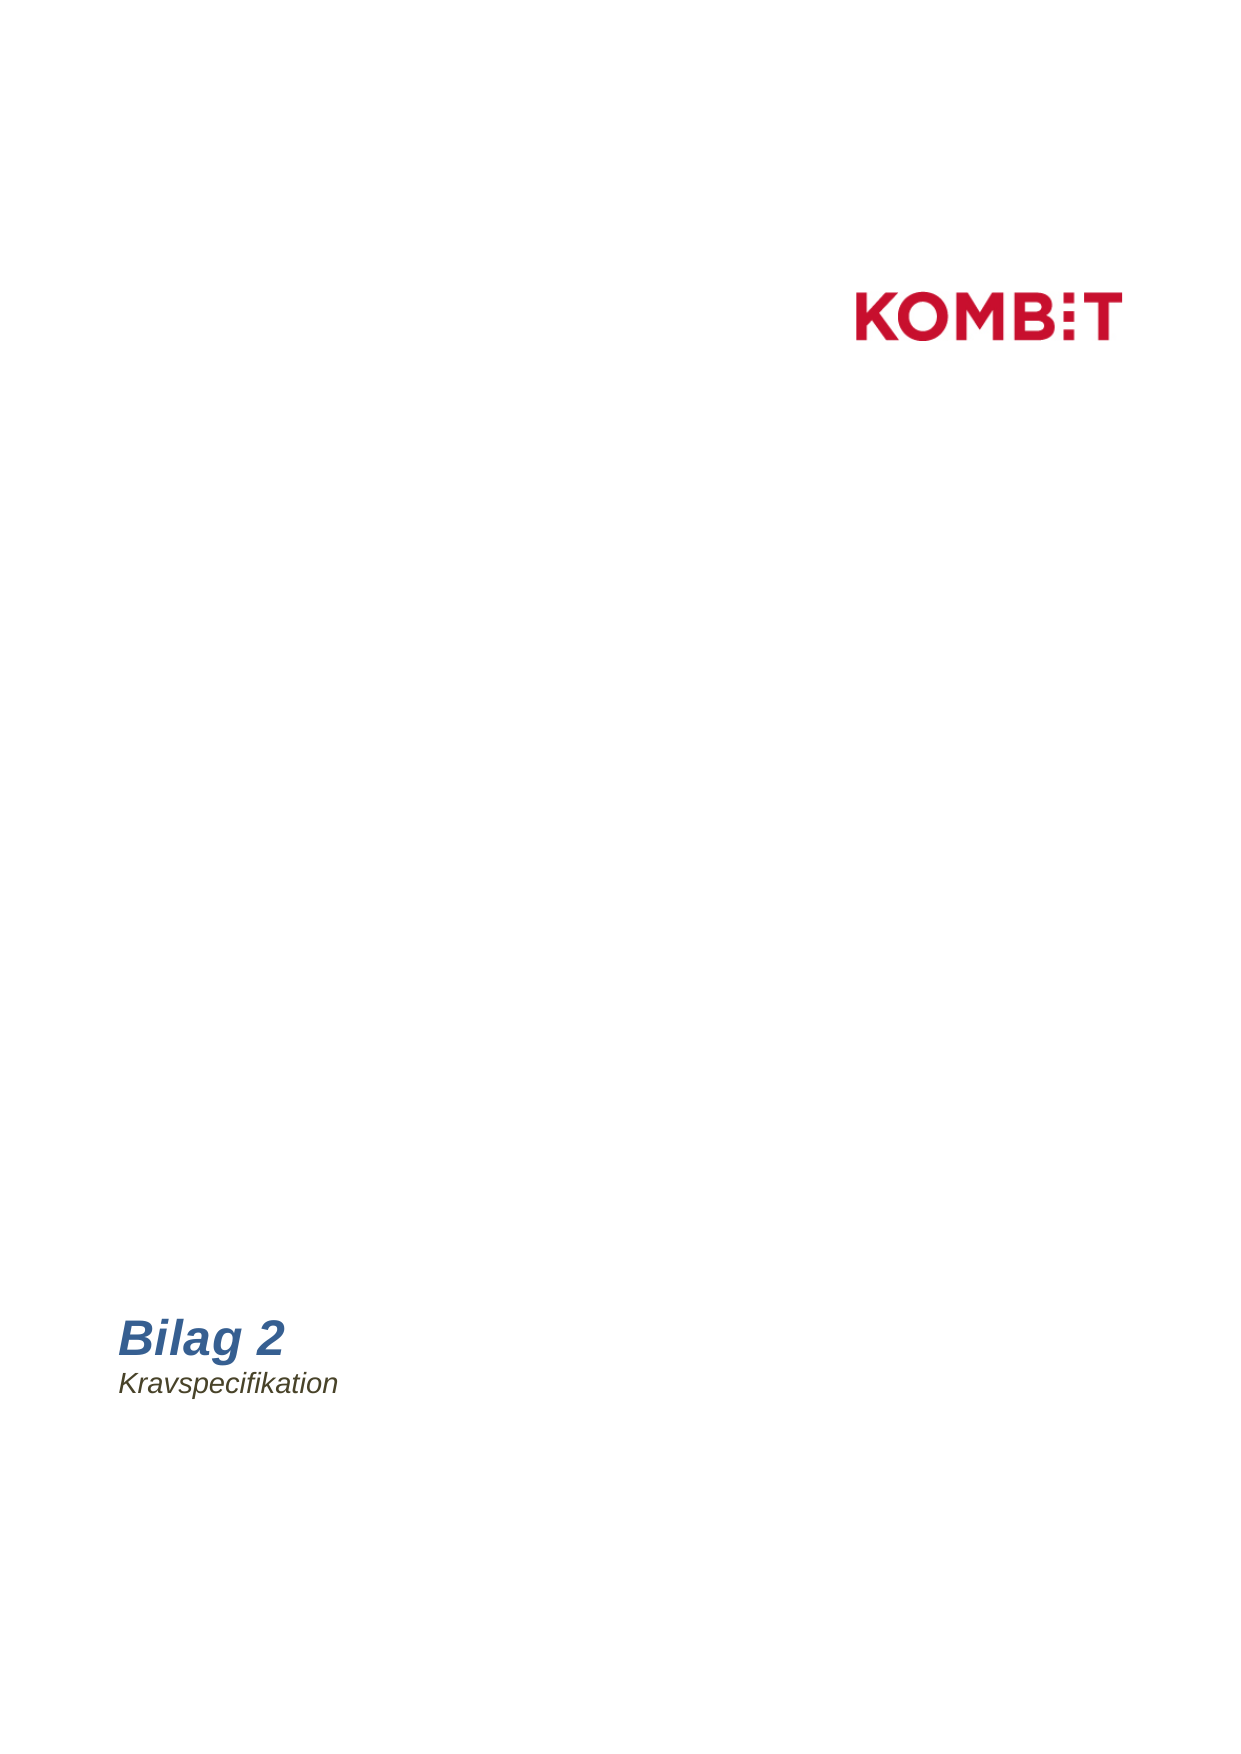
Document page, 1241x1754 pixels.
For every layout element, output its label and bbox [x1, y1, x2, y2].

picture [856, 291, 1123, 341]
